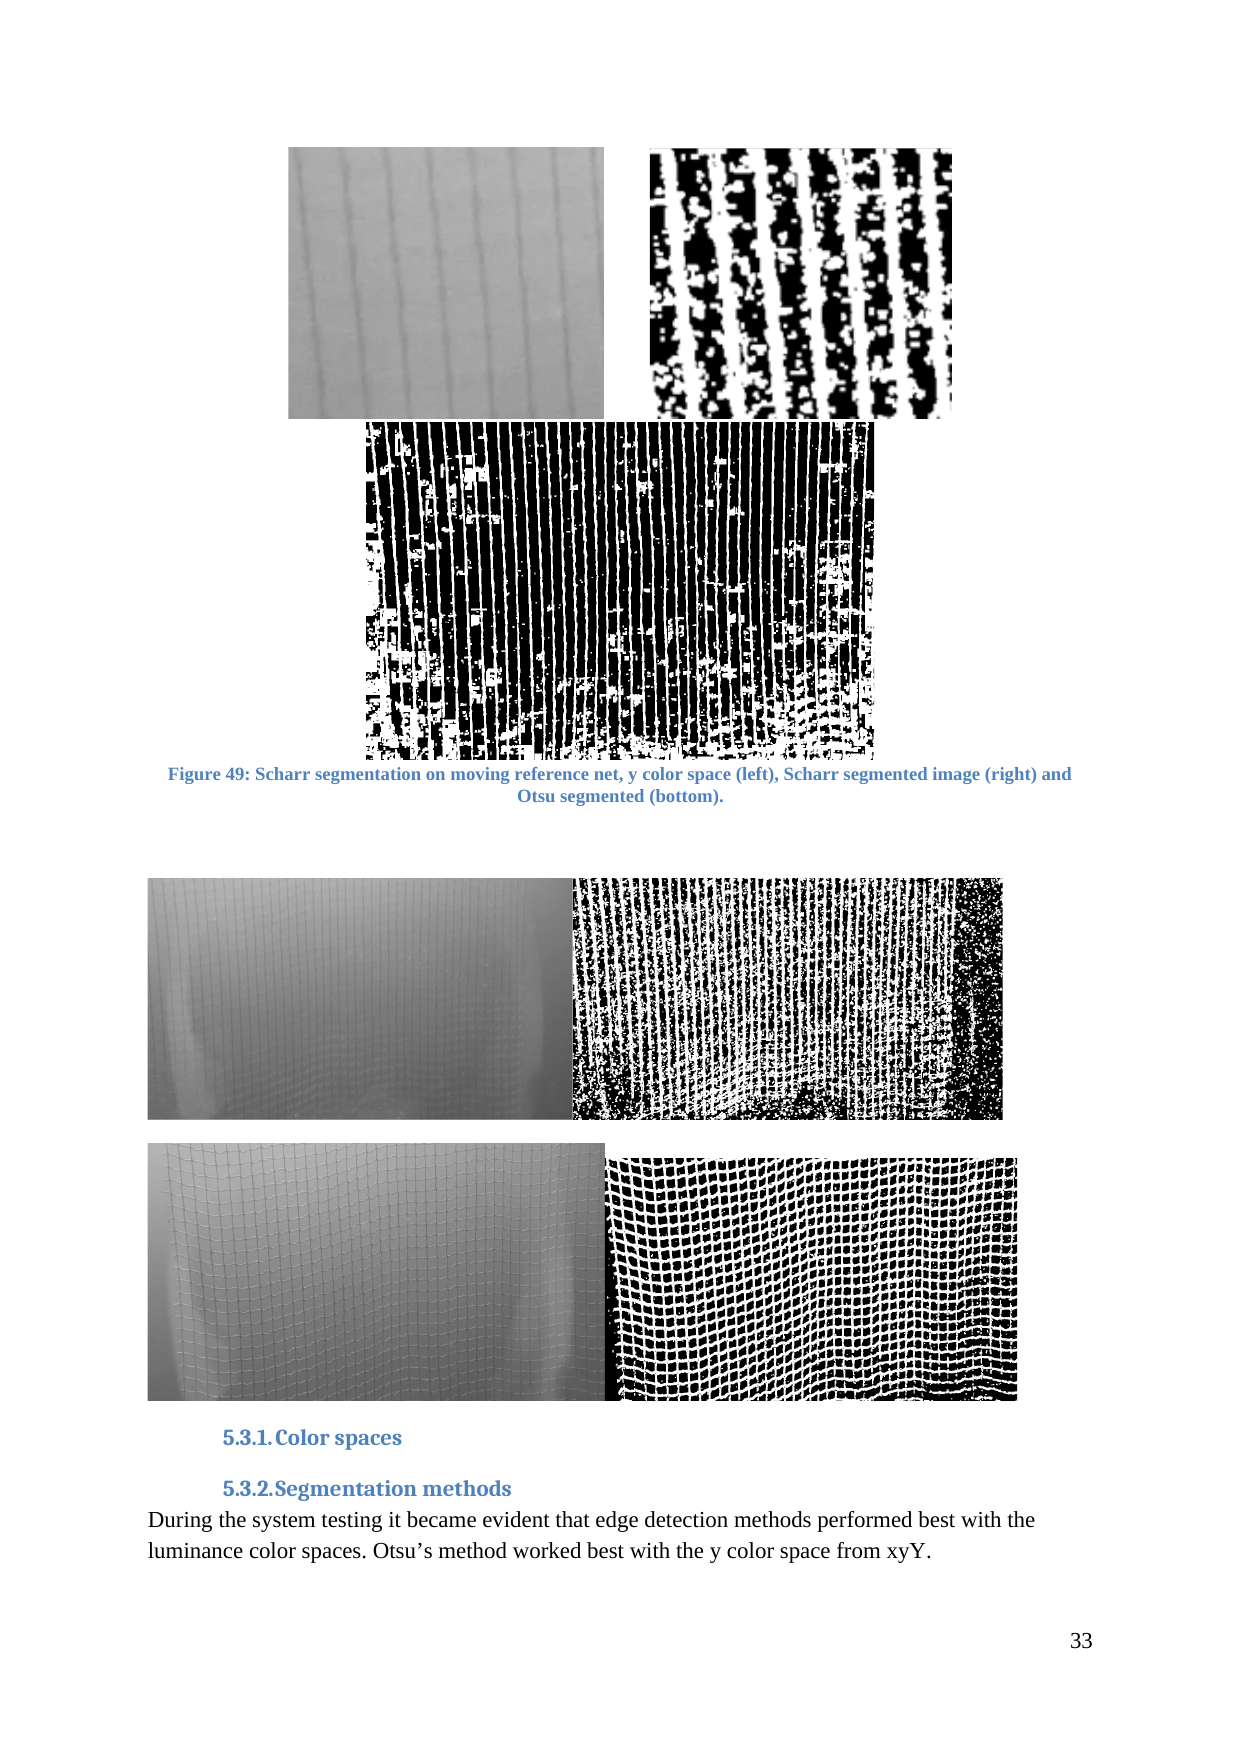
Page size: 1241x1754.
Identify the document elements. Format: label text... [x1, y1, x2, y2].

picture [147, 878, 1003, 1120]
subtitle Segmentation methods [223, 1476, 1093, 1503]
text During the system testing it became evident that edge detection methods performed best with the luminance color spaces. Otsu’s method worked best with the y color space from xyY. [148, 1506, 1093, 1563]
text Figure 49: Scharr segmentation on moving reference net, y color space (left), Scharr segmented image (right) and Otsu segmented (bottom). [148, 763, 1093, 806]
picture [649, 148, 952, 419]
picture [147, 1143, 1018, 1401]
picture [366, 422, 875, 760]
subtitle Color spaces [223, 1425, 1093, 1452]
picture [288, 147, 604, 419]
